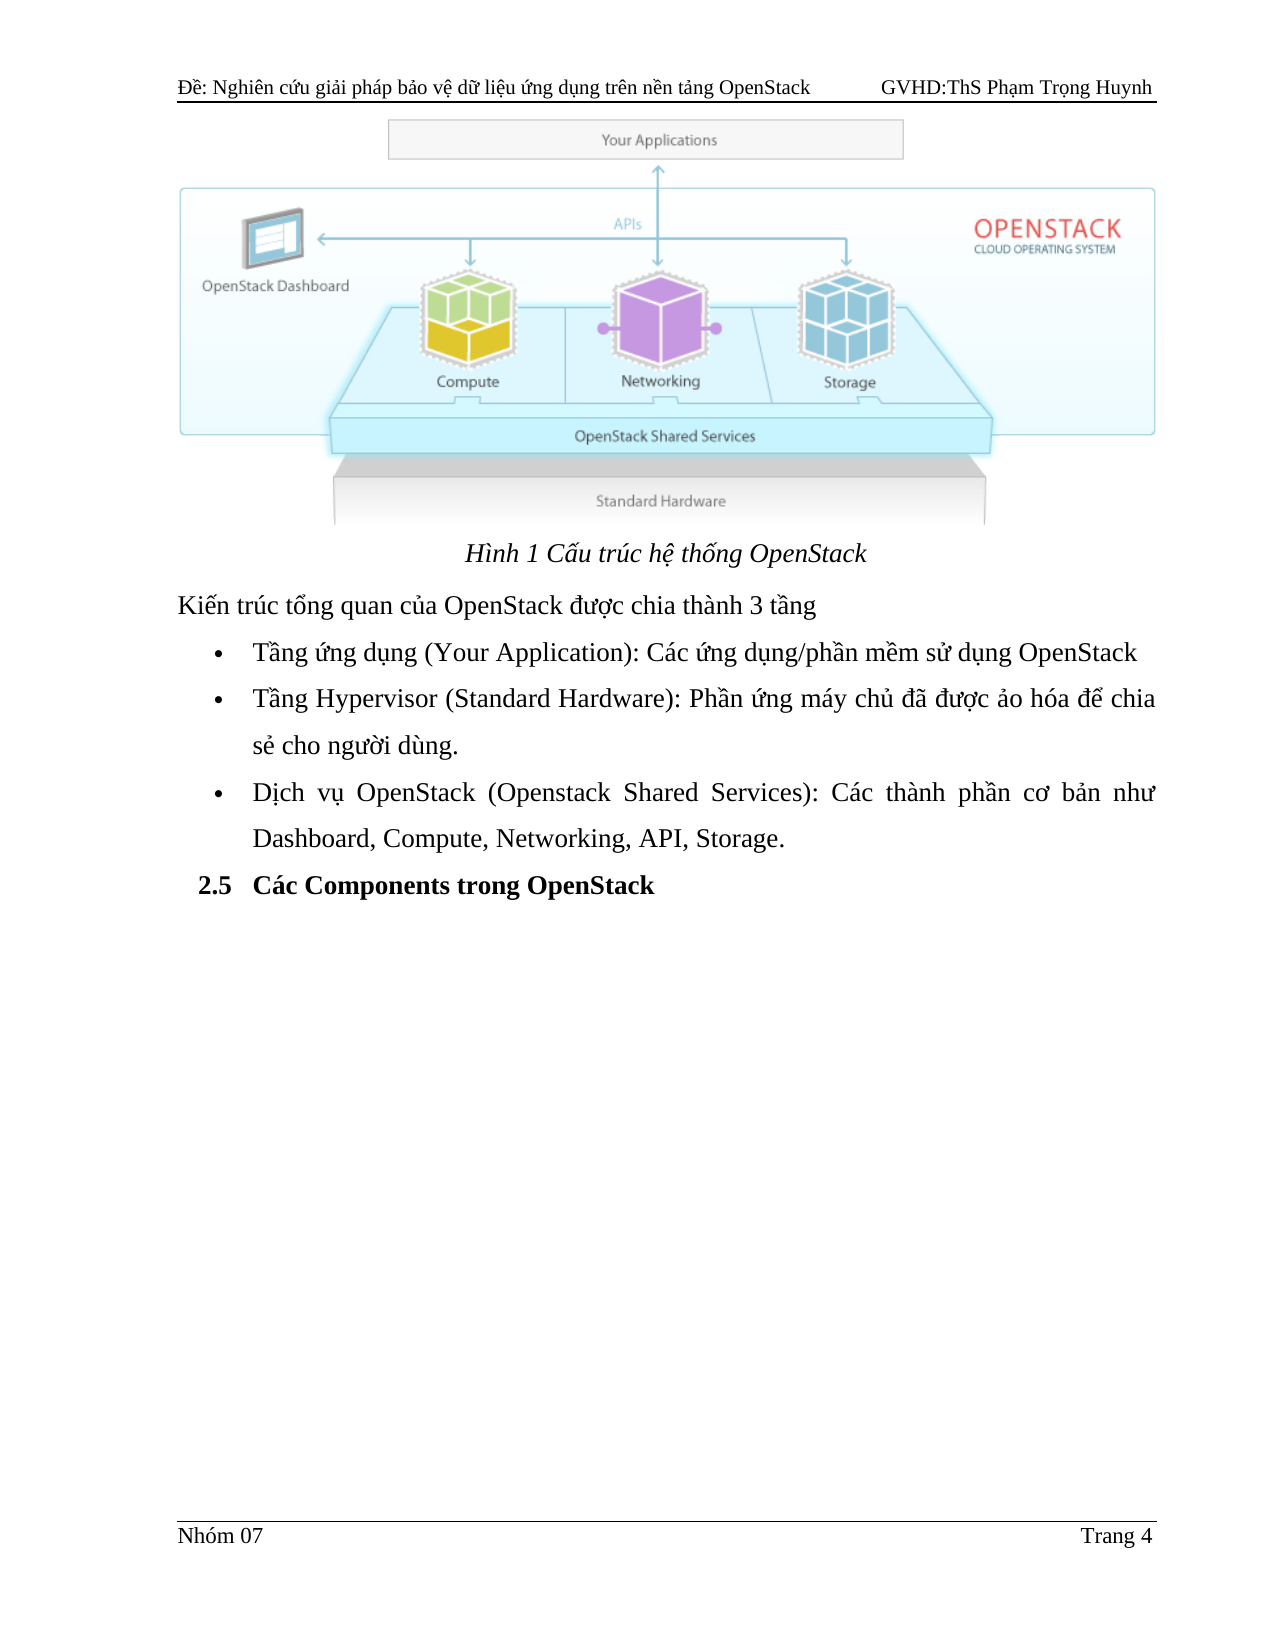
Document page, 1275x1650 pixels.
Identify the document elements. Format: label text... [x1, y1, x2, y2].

list Tầng Hypervisor (Standard Hardware): Phần ứng máy chủ đã được ảo hóa để chia sẻ cho người dùng. [215, 683, 1157, 760]
list Các Components trong OpenStack [215, 869, 1157, 900]
picture [177, 118, 1157, 525]
text Hình 1 Cấu trúc hệ thống OpenStack [177, 537, 1157, 568]
list Tầng ứng dụng (Your Application): Các ứng dụng/phần mềm sử dụng OpenStack [215, 636, 1157, 667]
list Dịch vụ OpenStack (Openstack Shared Services): Các thành phần cơ bản như Dashboard, Compute, Networking, API, Storage. [215, 776, 1157, 854]
text Kiến trúc tổng quan của OpenStack được chia thành 3 tầng [177, 589, 1157, 620]
